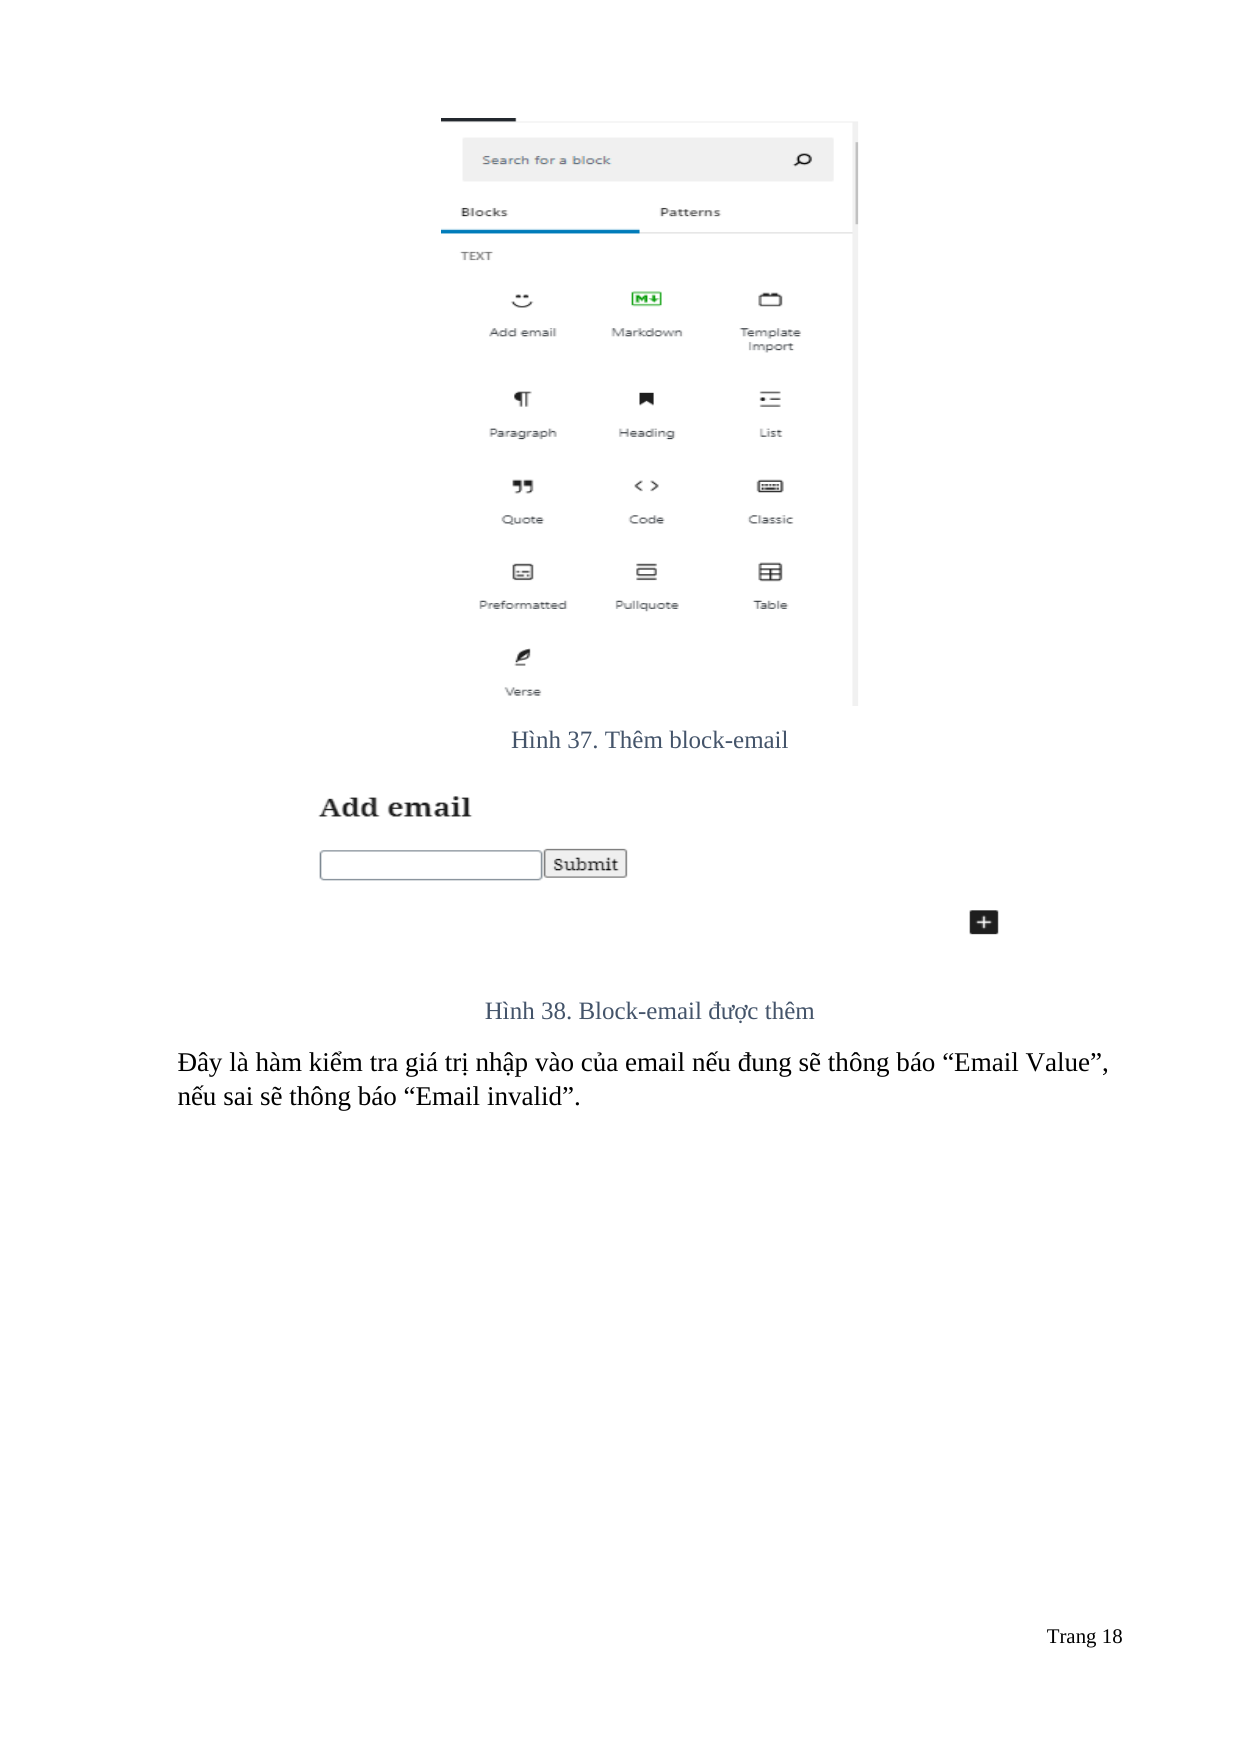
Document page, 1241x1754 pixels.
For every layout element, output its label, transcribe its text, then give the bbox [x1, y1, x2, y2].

picture [441, 118, 859, 706]
text Đây là hàm kiểm tra giá trị nhập vào của email nếu đung sẽ thông báo “Email Value”, nếu sai sẽ thông báo “Email invalid”. [177, 1046, 1122, 1111]
text Hình 37. Thêm block-email [177, 725, 1122, 753]
picture [179, 774, 1120, 978]
text Hình 38. Block-email được thêm [177, 996, 1122, 1025]
